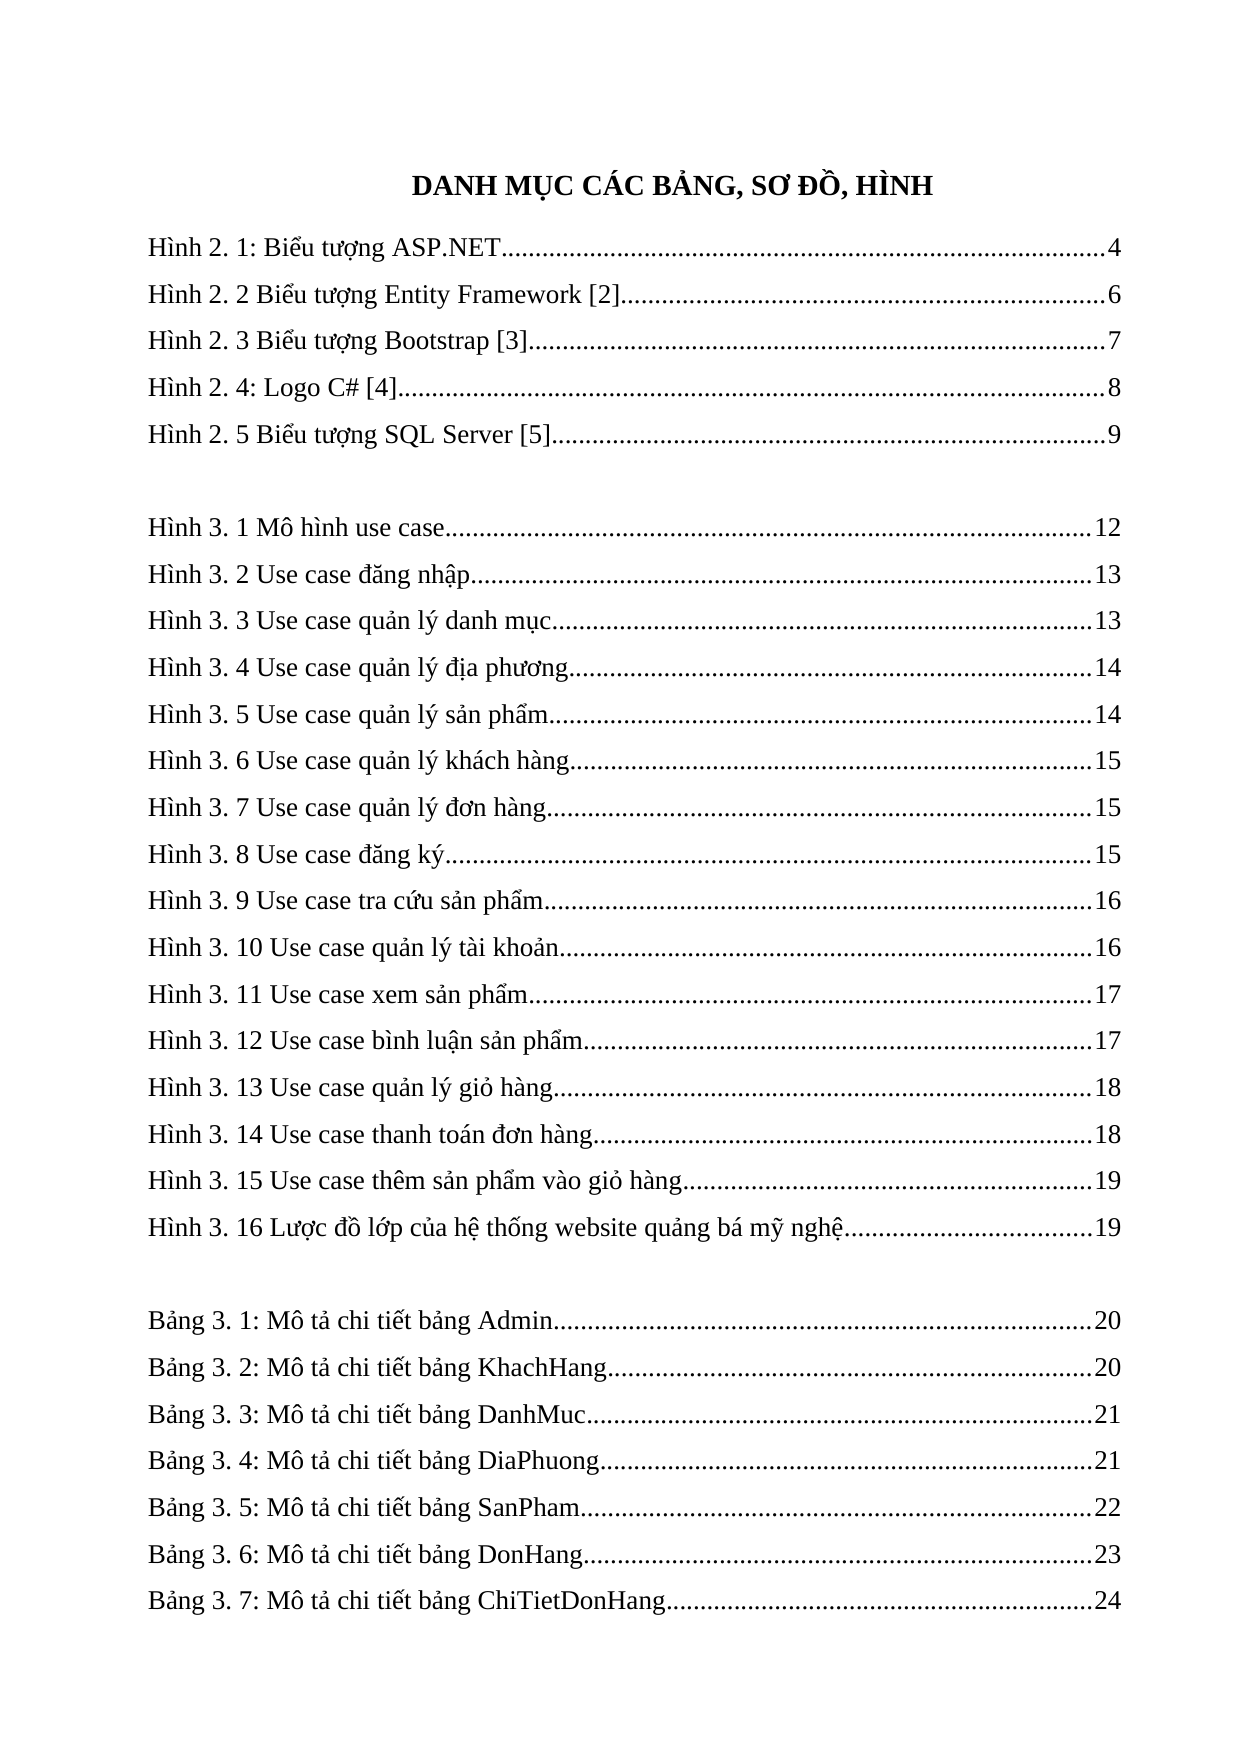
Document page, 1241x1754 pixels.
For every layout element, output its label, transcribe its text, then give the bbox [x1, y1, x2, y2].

text Hình 3. 15 Use case thêm sản phẩm vào giỏ hàng 19 [148, 1164, 1122, 1196]
text Hình 2. 3 Biểu tượng Bootstrap [3] 7 [148, 324, 1122, 356]
text Hình 3. 16 Lược đồ lớp của hệ thống website quảng bá mỹ nghệ 19 [148, 1211, 1122, 1242]
text Hình 3. 9 Use case tra cứu sản phẩm 16 [148, 884, 1122, 916]
text Hình 2. 1: Biểu tượng ASP.NET 4 [148, 231, 1122, 262]
text Hình 3. 10 Use case quản lý tài khoản 16 [148, 931, 1122, 962]
text Hình 2. 4: Logo C# [4] 8 [148, 371, 1122, 402]
text Hình 3. 8 Use case đăng ký 15 [148, 838, 1122, 869]
text Hình 3. 1 Mô hình use case 12 [148, 511, 1122, 542]
text Hình 3. 7 Use case quản lý đơn hàng 15 [148, 791, 1122, 822]
text Hình 3. 5 Use case quản lý sản phẩm 14 [148, 698, 1122, 729]
text Bảng 3. 7: Mô tả chi tiết bảng ChiTietDonHang 24 [148, 1584, 1122, 1616]
text Bảng 3. 2: Mô tả chi tiết bảng KhachHang 20 [148, 1351, 1122, 1382]
text Bảng 3. 3: Mô tả chi tiết bảng DanhMuc 21 [148, 1398, 1122, 1429]
text Bảng 3. 5: Mô tả chi tiết bảng SanPham 22 [148, 1491, 1122, 1522]
text DANH MỤC CÁC BẢNG, SƠ ĐỒ, HÌNH [223, 168, 1122, 202]
text Hình 2. 2 Biểu tượng Entity Framework [2] 6 [148, 278, 1122, 309]
text Hình 3. 4 Use case quản lý địa phương 14 [148, 651, 1122, 682]
text Bảng 3. 4: Mô tả chi tiết bảng DiaPhuong 21 [148, 1444, 1122, 1476]
text Hình 3. 13 Use case quản lý giỏ hàng 18 [148, 1071, 1122, 1102]
text Hình 3. 3 Use case quản lý danh mục 13 [148, 604, 1122, 636]
text Hình 3. 2 Use case đăng nhập 13 [148, 558, 1122, 589]
text Hình 3. 14 Use case thanh toán đơn hàng 18 [148, 1118, 1122, 1149]
text Hình 2. 5 Biểu tượng SQL Server [5] 9 [148, 418, 1122, 449]
text Hình 3. 12 Use case bình luận sản phẩm 17 [148, 1024, 1122, 1056]
text Bảng 3. 6: Mô tả chi tiết bảng DonHang 23 [148, 1538, 1122, 1569]
text Hình 3. 6 Use case quản lý khách hàng 15 [148, 744, 1122, 776]
text Bảng 3. 1: Mô tả chi tiết bảng Admin 20 [148, 1304, 1122, 1336]
text Hình 3. 11 Use case xem sản phẩm 17 [148, 978, 1122, 1009]
